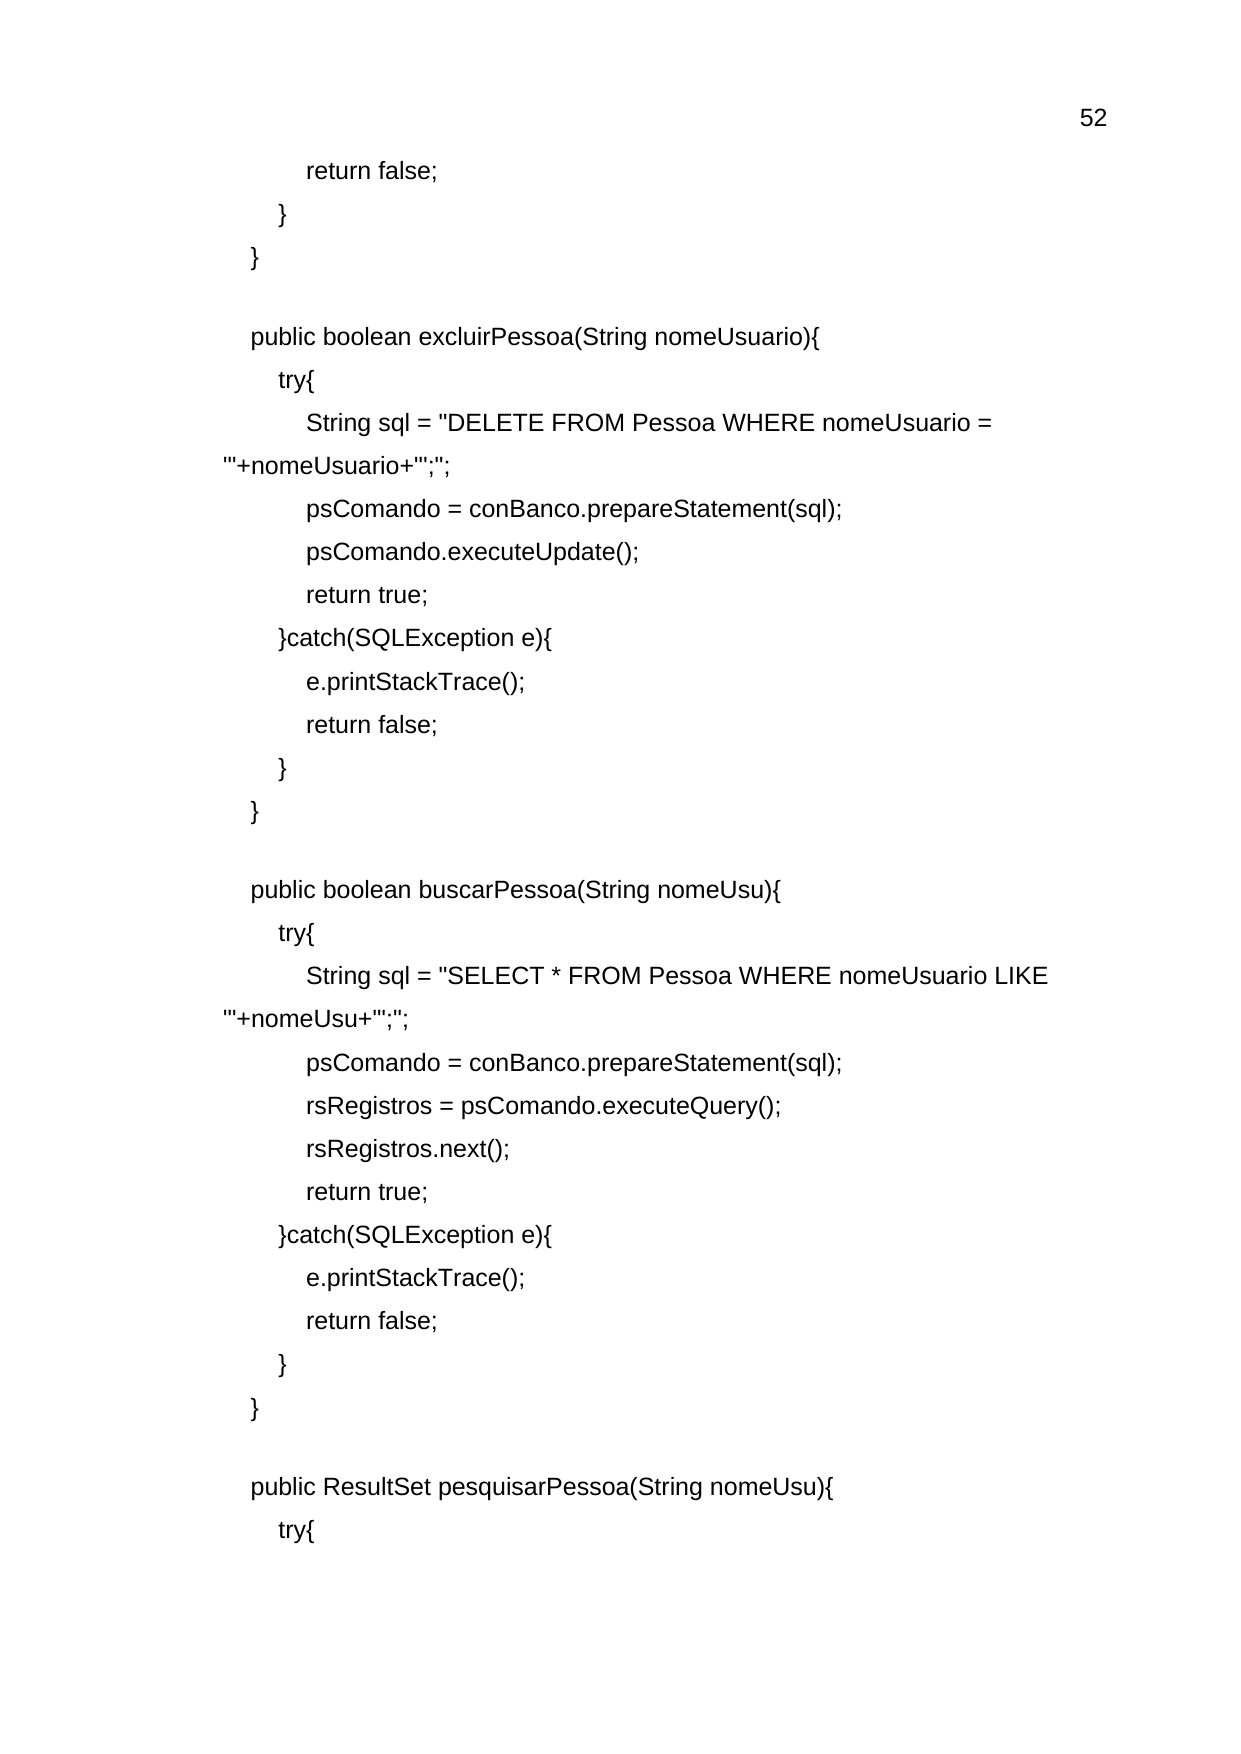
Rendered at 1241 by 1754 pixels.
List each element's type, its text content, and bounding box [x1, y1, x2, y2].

text return false; [223, 1306, 1107, 1335]
text String sql = "SELECT * FROM Pessoa WHERE nomeUsuario LIKE '"+nomeUsu+"';"; [223, 961, 1107, 1033]
text public ResultSet pesquisarPessoa(String nomeUsu){ [223, 1472, 1107, 1501]
text psComando.executeUpdate(); [223, 537, 1107, 566]
text rsRegistros = psComando.executeQuery(); [223, 1091, 1107, 1119]
text return false; [223, 710, 1107, 738]
text }catch(SQLException e){ [223, 1220, 1107, 1249]
text return false; [223, 156, 1107, 185]
text public boolean buscarPessoa(String nomeUsu){ [223, 875, 1107, 904]
text try{ [223, 1515, 1107, 1544]
text } [223, 753, 1107, 782]
text } [223, 1349, 1107, 1378]
text try{ [223, 365, 1107, 393]
text }catch(SQLException e){ [223, 623, 1107, 652]
text } [223, 1393, 1107, 1421]
text rsRegistros.next(); [223, 1134, 1107, 1163]
text try{ [223, 918, 1107, 947]
text psComando = conBanco.prepareStatement(sql); [223, 1048, 1107, 1076]
text } [223, 199, 1107, 228]
text } [223, 242, 1107, 271]
text String sql = "DELETE FROM Pessoa WHERE nomeUsuario = '"+nomeUsuario+"';"; [223, 408, 1107, 480]
text e.printStackTrace(); [223, 667, 1107, 695]
text } [223, 796, 1107, 825]
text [223, 494, 1107, 523]
text return true; [223, 580, 1107, 609]
text return true; [223, 1177, 1107, 1206]
text e.printStackTrace(); [223, 1263, 1107, 1292]
text public boolean excluirPessoa(String nomeUsuario){ [223, 322, 1107, 350]
